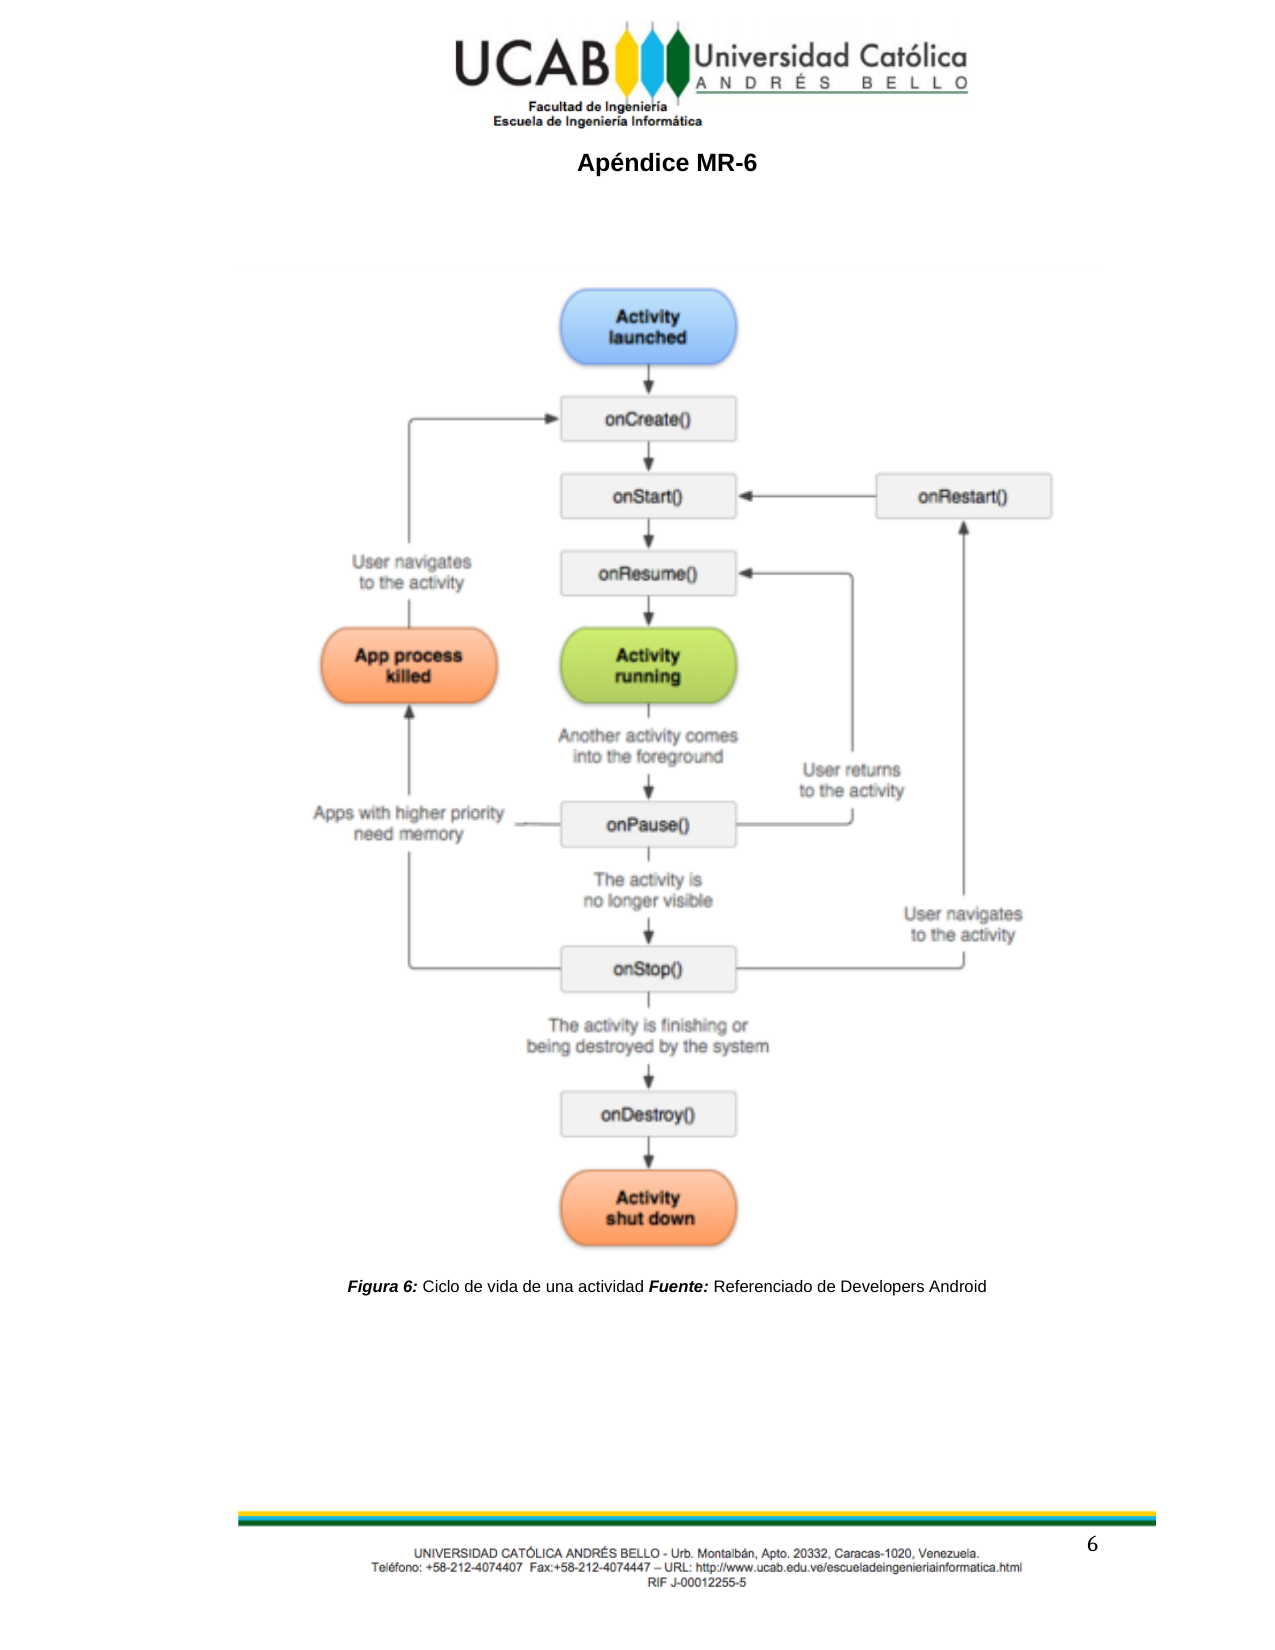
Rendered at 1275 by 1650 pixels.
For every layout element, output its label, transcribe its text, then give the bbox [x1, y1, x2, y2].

picture [236, 1508, 1156, 1595]
text Figura 6: Ciclo de vida de una actividad Fuente: Referenciado de Developers Android [236, 1277, 1098, 1296]
subtitle Apéndice MR-6 [236, 148, 1098, 176]
picture [414, 0, 1033, 144]
picture [236, 266, 1098, 1259]
